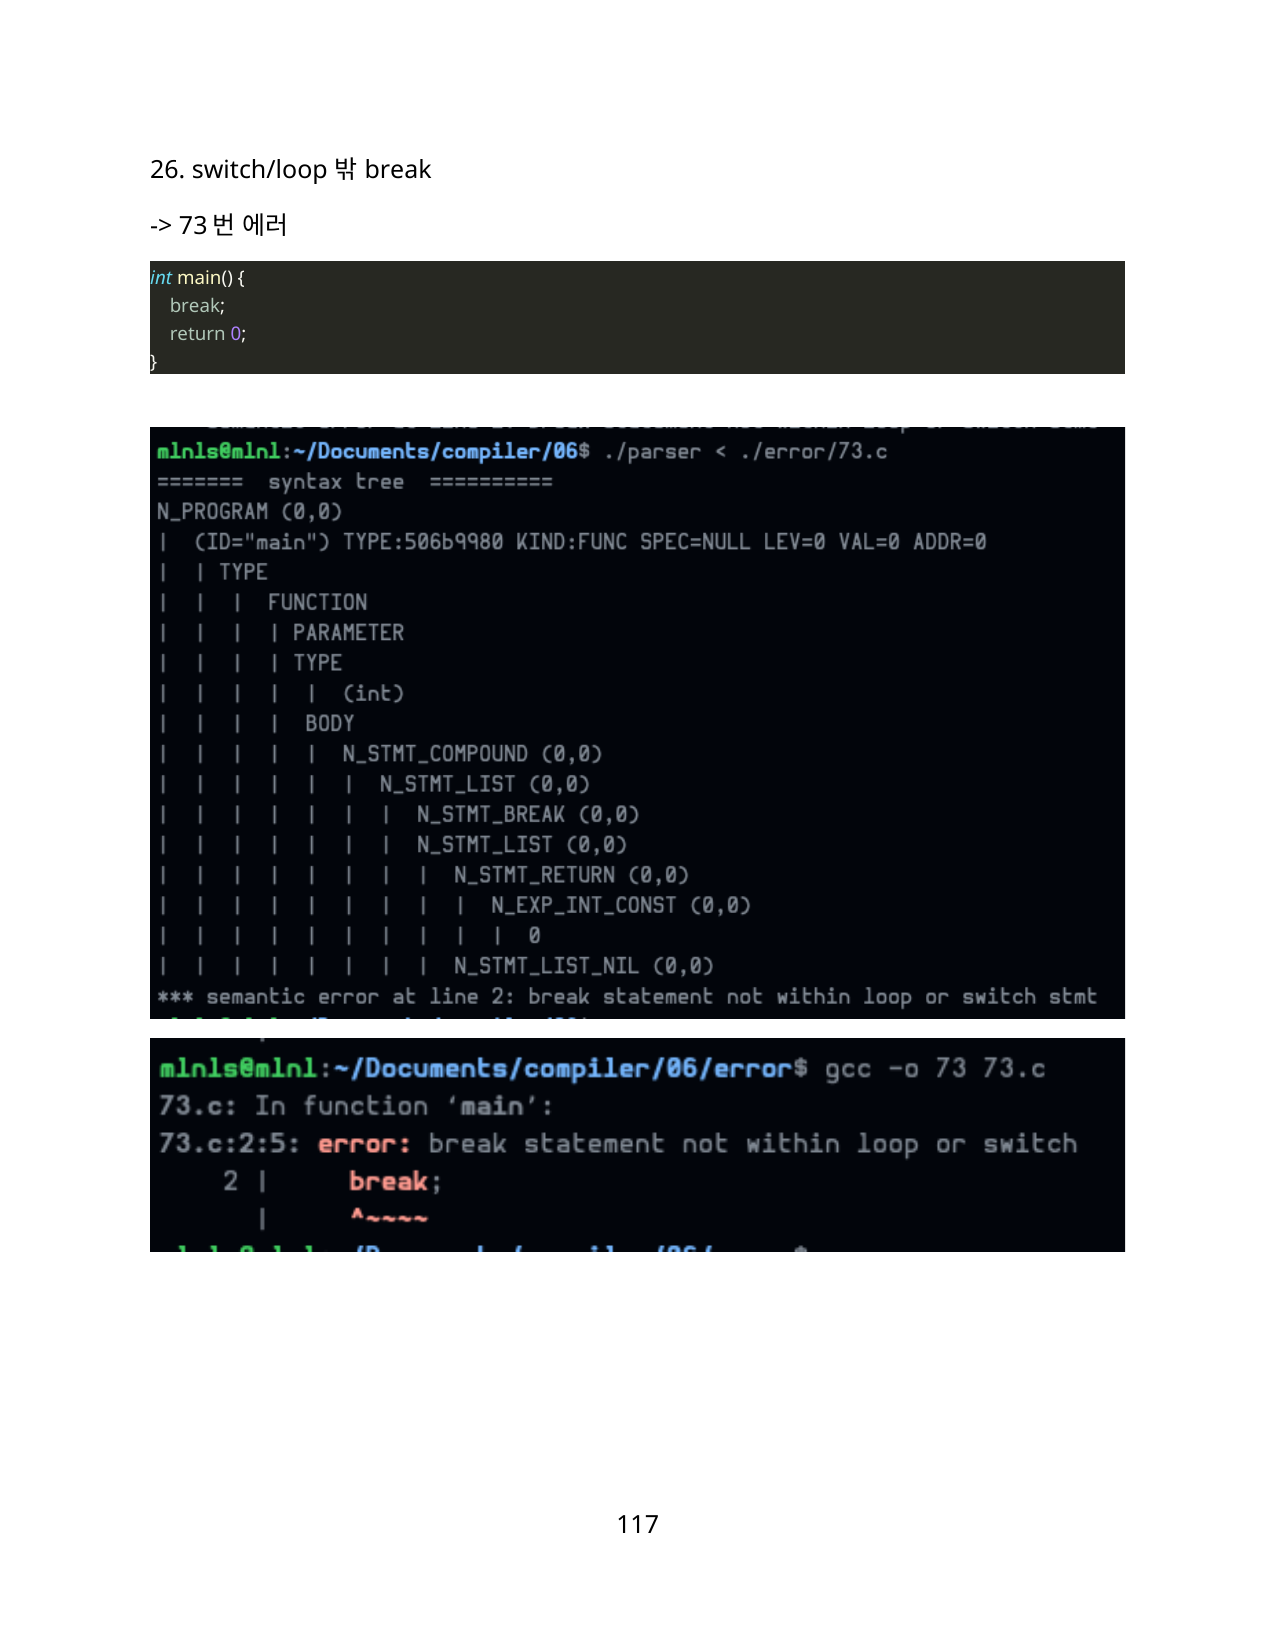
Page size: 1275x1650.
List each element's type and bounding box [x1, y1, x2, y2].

picture [150, 1038, 1125, 1252]
picture [150, 427, 1125, 1019]
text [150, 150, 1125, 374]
